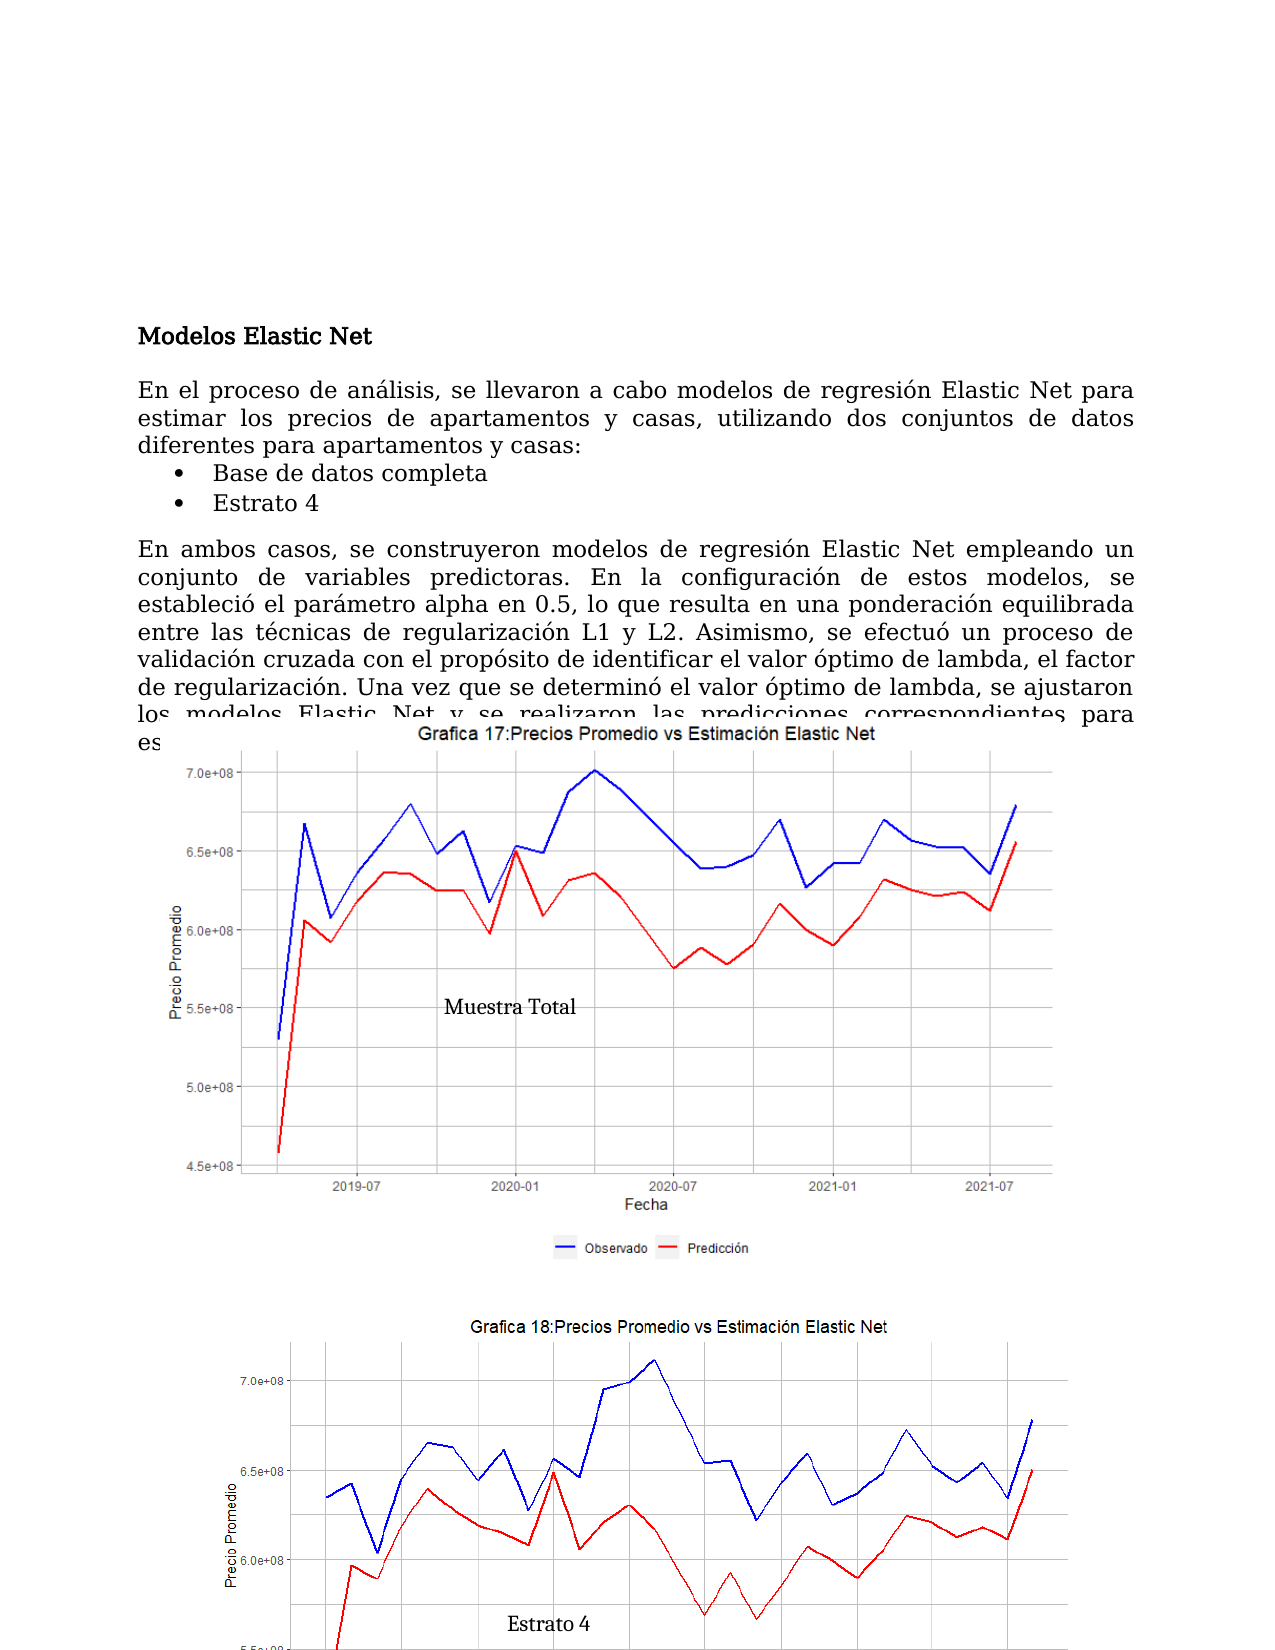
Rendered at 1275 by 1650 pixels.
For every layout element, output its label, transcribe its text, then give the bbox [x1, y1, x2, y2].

list Base de datos completa [175, 459, 1135, 486]
picture [216, 1311, 1075, 1650]
text En el proceso de análisis, se llevaron a cabo modelos de regresión Elastic Net para estimar los precios de apartamentos y casas, utilizando dos conjuntos de datos diferentes para apartamentos y casas: [137, 376, 1135, 459]
picture [160, 717, 1061, 1275]
list Estrato 4 [175, 488, 1135, 516]
text Modelos Elastic Net [137, 321, 1135, 349]
text En ambos casos, se construyeron modelos de regresión Elastic Net empleando un conjunto de variables predictoras. En la configuración de estos modelos, se estableció el parámetro alpha en 0.5, lo que resulta en una ponderación equilibrada entre las técnicas de regularización L1 y L2. Asimismo, se efectuó un proceso de validación cruzada con el propósito de identificar el valor óptimo de lambda, el factor de regularización. Una vez que se determinó el valor óptimo de lambda, se ajustaron los modelos Elastic Net y se realizaron las predicciones correspondientes para estimar los precios de las propiedades en cuestión. [137, 535, 1135, 755]
